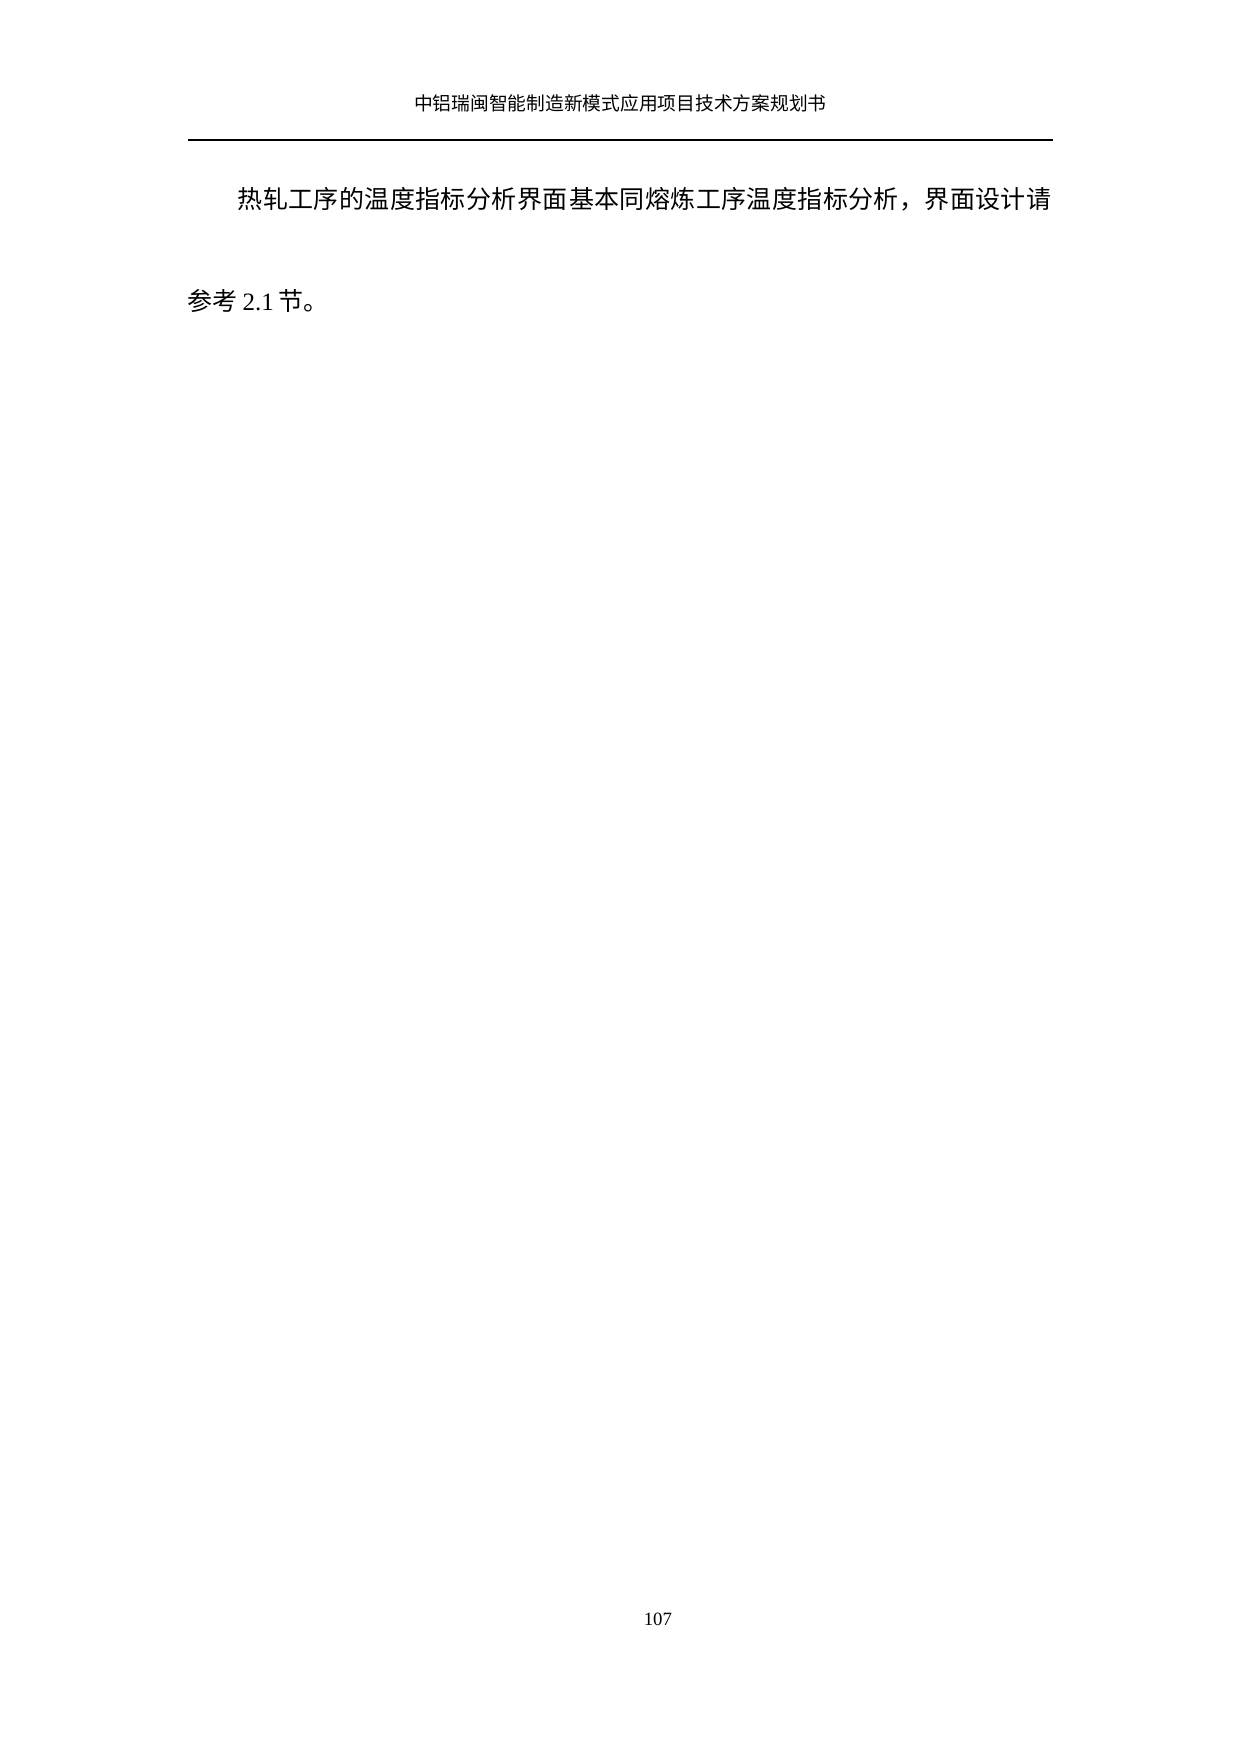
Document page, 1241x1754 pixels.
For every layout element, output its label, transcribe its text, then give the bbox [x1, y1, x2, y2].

text 热轧工序的温度指标分析界面基本同熔炼工序温度指标分析，界面设计请参考2.1节。 [187, 164, 1053, 334]
